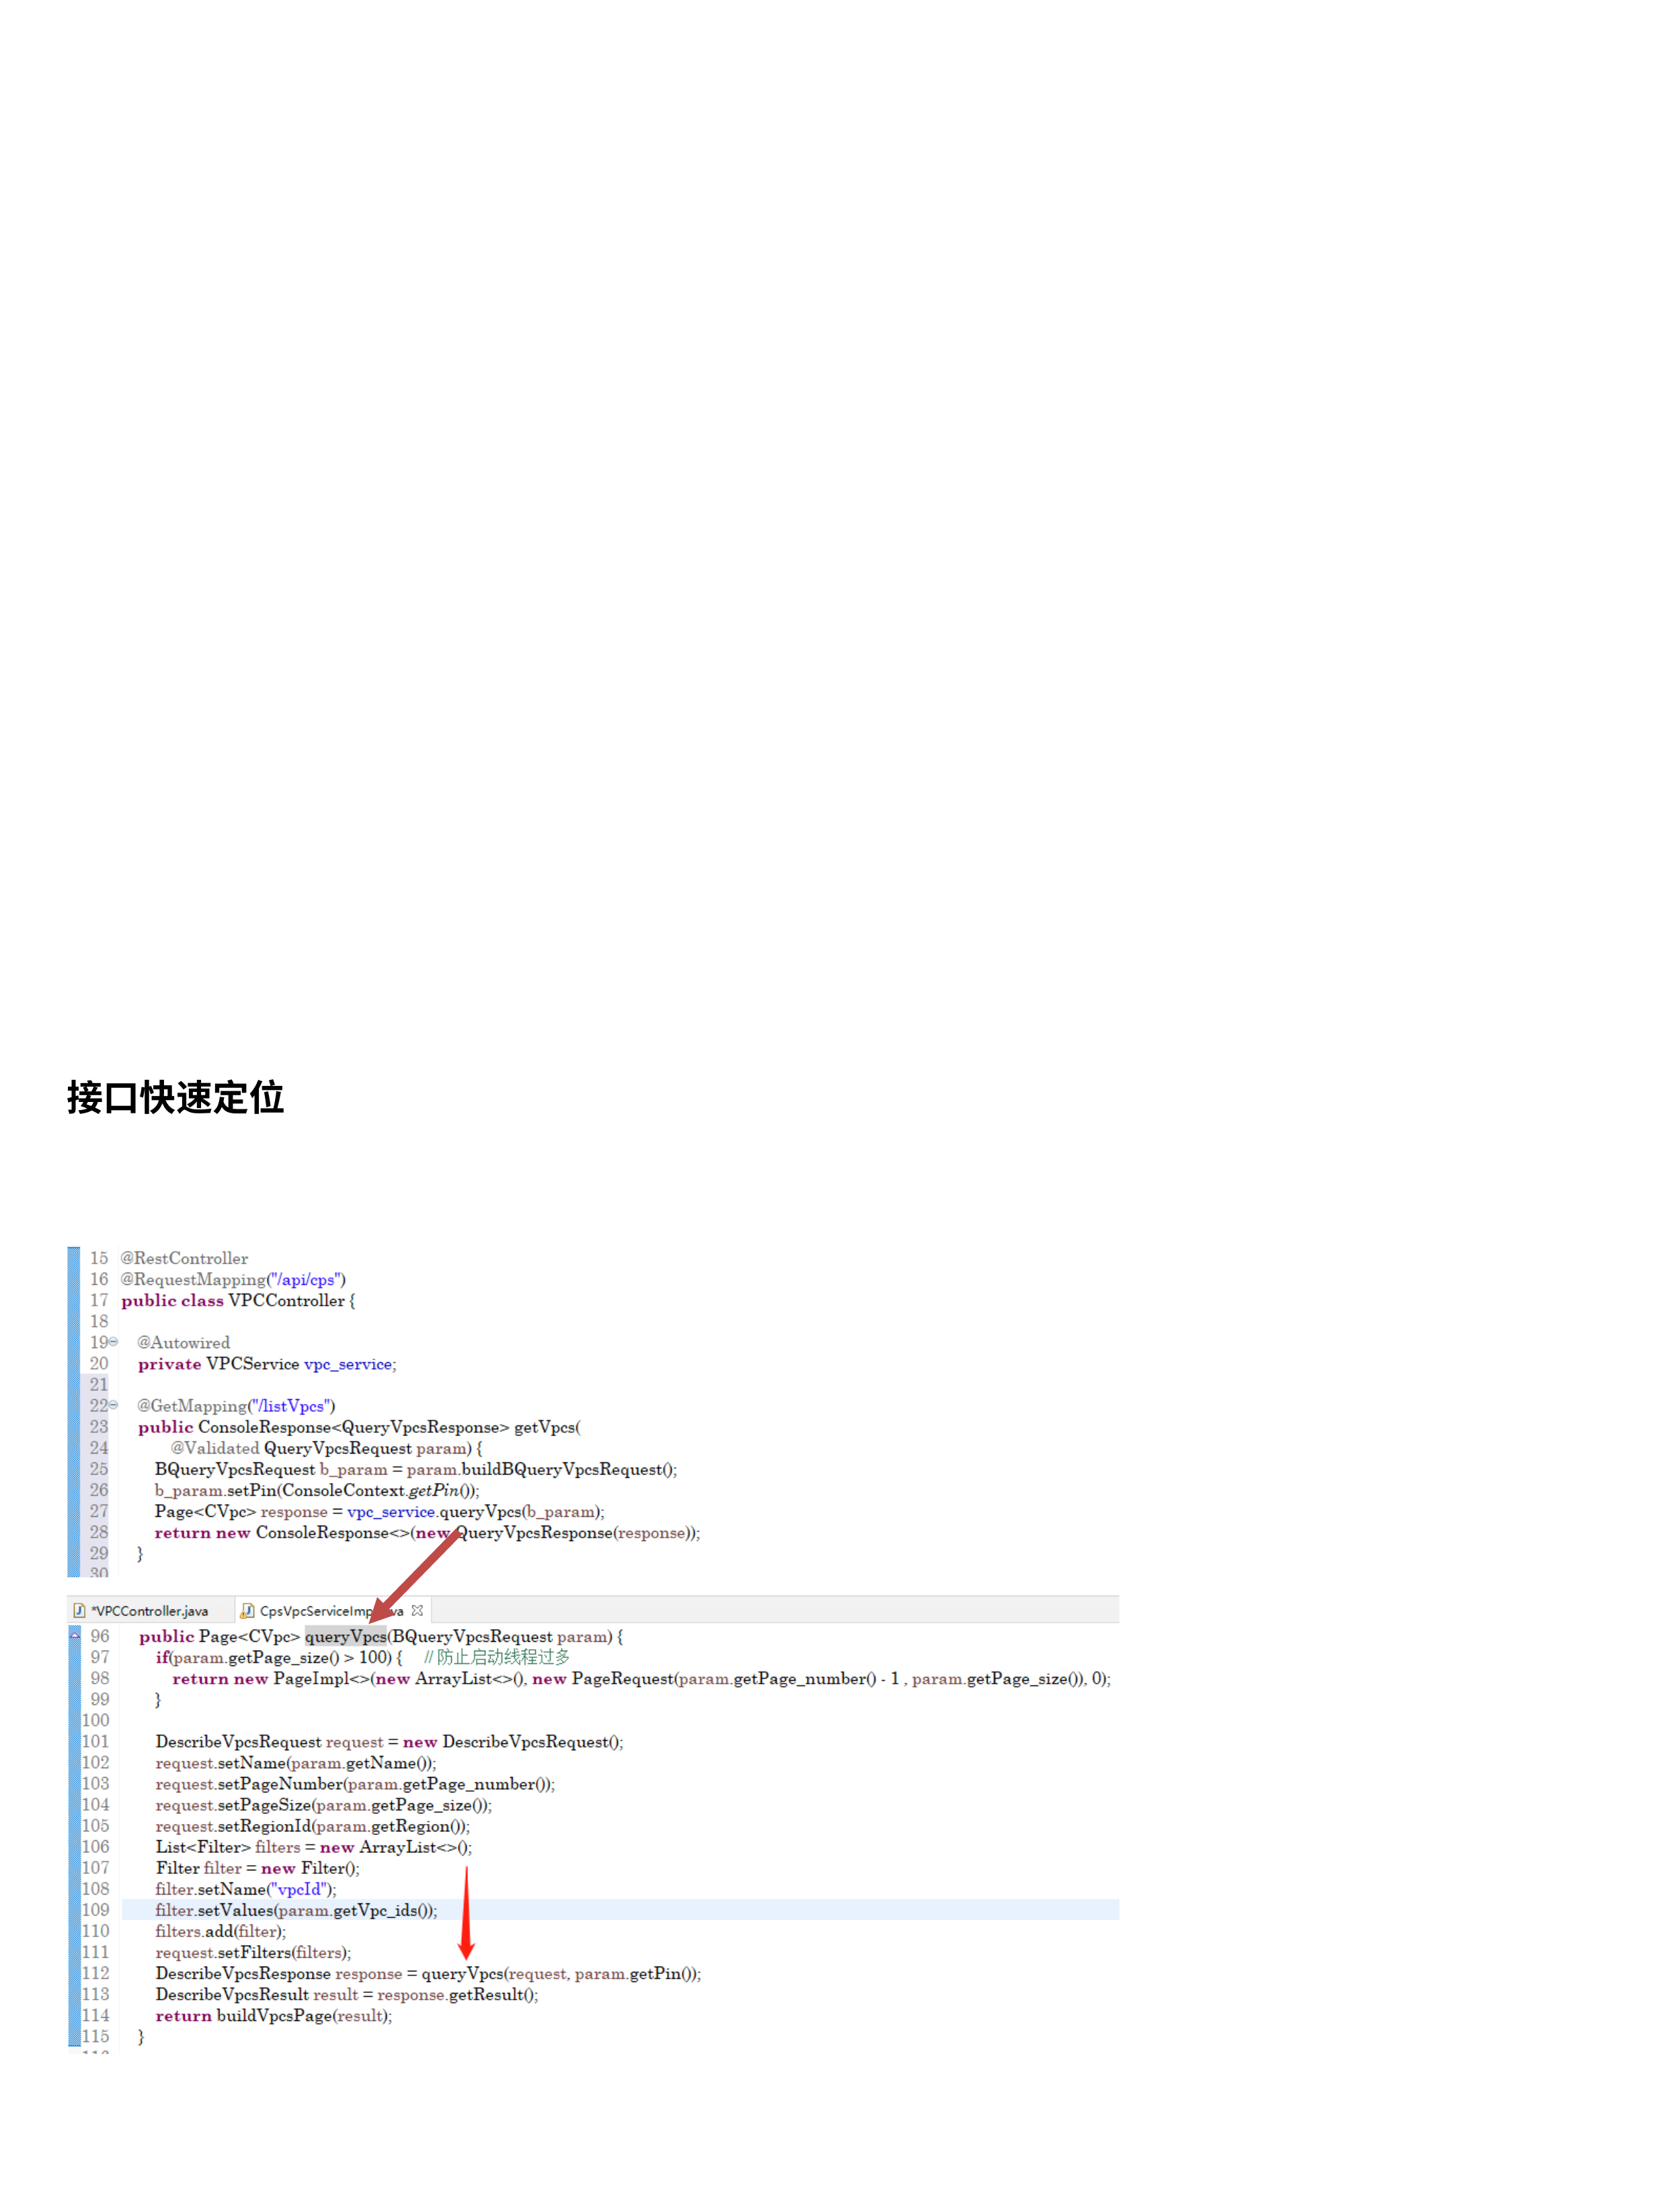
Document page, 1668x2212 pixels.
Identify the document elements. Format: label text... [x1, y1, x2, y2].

text 接口快速定位 [67, 1062, 1617, 1128]
picture [67, 1595, 1119, 2054]
picture [67, 1245, 798, 1577]
